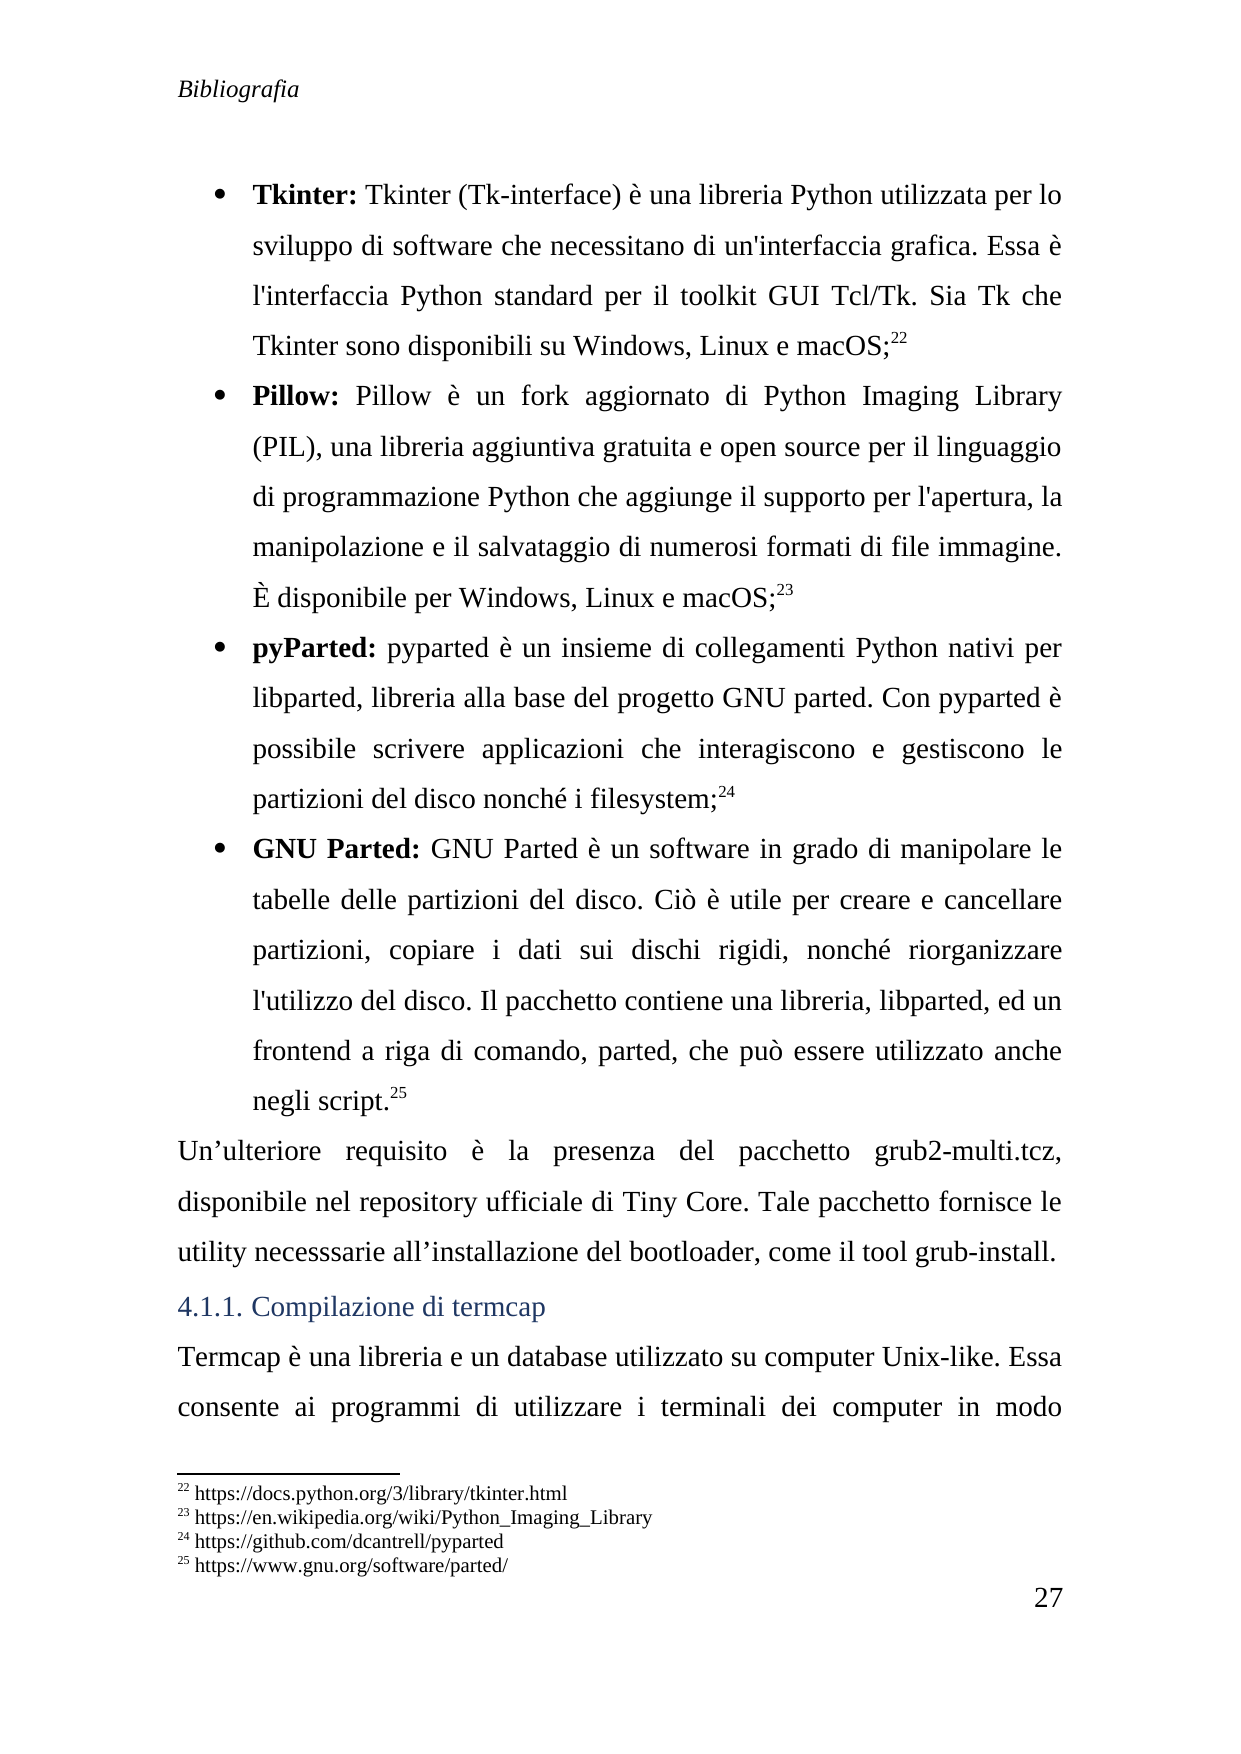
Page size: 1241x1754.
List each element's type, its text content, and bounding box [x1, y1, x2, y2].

list Tkinter: Tkinter (Tk-interface) è una libreria Python utilizzata per lo sviluppo di software che necessitano di un'interfaccia grafica. Essa è l'interfaccia Python standard per il toolkit GUI Tcl/Tk. Sia Tk che Tkinter sono disponibili su Windows, Linux e macOS; [215, 177, 1063, 362]
text Un’ulteriore requisito è la presenza del pacchetto grub2-multi.tcz, disponibile nel repository ufficiale di Tiny Core. Tale pacchetto fornisce le utility necesssarie all’installazione del bootloader, come il tool grub-install. [177, 1133, 1063, 1268]
subtitle Compilazione di termcap [177, 1289, 1063, 1322]
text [177, 1339, 1063, 1423]
list Pillow: Pillow è un fork aggiornato di Python Imaging Library (PIL), una libreria aggiuntiva gratuita e open source per il linguaggio di programmazione Python che aggiunge il supporto per l'apertura, la manipolazione e il salvataggio di numerosi formati di file immagine. È disponibile per Windows, Linux e macOS; [215, 378, 1063, 613]
list GNU Parted: GNU Parted è un software in grado di manipolare le tabelle delle partizioni del disco. Ciò è utile per creare e cancellare partizioni, copiare i dati sui dischi rigidi, nonché riorganizzare l'utilizzo del disco. Il pacchetto contiene una libreria, libparted, ed un frontend a riga di comando, parted, che può essere utilizzato anche negli script. [215, 832, 1063, 1117]
list pyParted: pyparted è un insieme di collegamenti Python nativi per libparted, libreria alla base del progetto GNU parted. Con pyparted è possibile scrivere applicazioni che interagiscono e gestiscono le partizioni del disco nonché i filesystem; [215, 630, 1063, 815]
